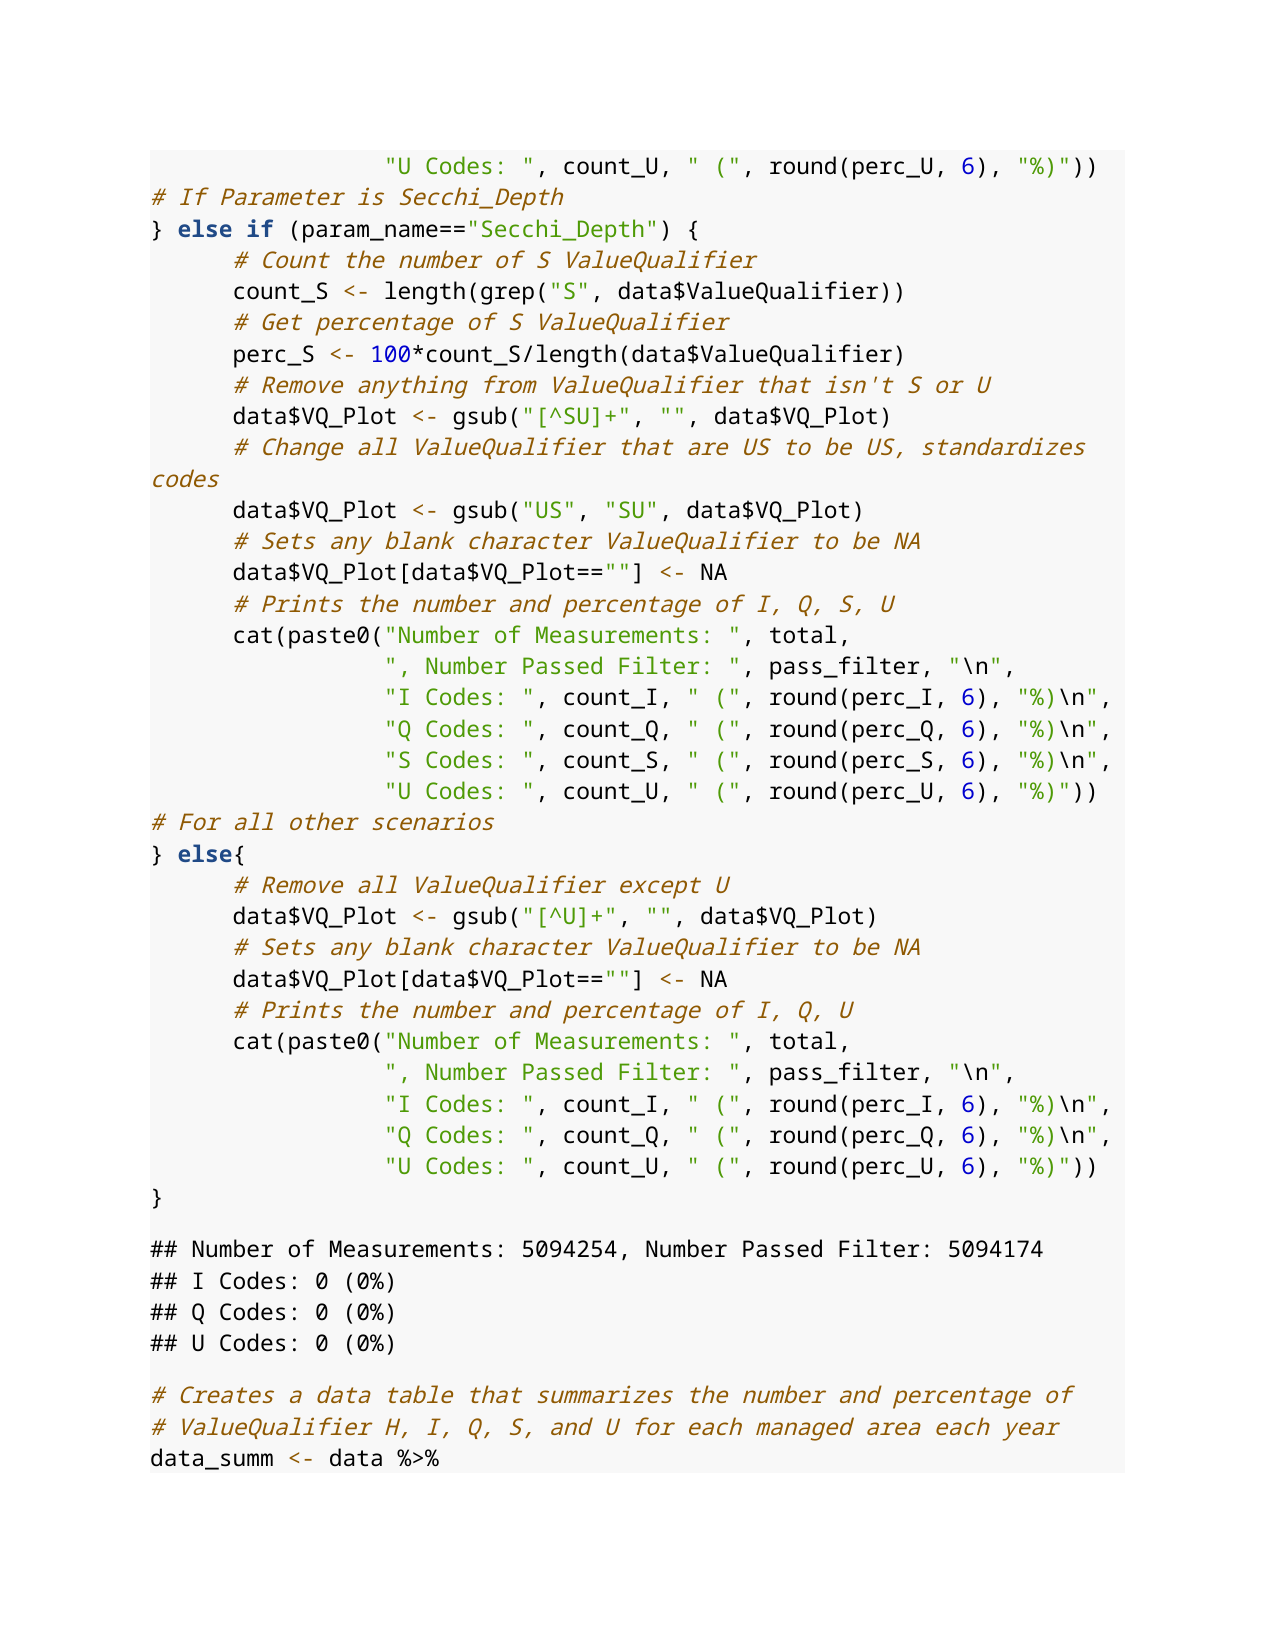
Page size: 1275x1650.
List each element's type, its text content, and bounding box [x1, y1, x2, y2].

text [150, 150, 1125, 1212]
text ## Number of Measurements: 5094254, Number Passed Filter: 5094174 ## I Codes: 0 (0%) ## Q Codes: 0 (0%) ## U Codes: 0 (0%) [150, 1233, 1125, 1358]
